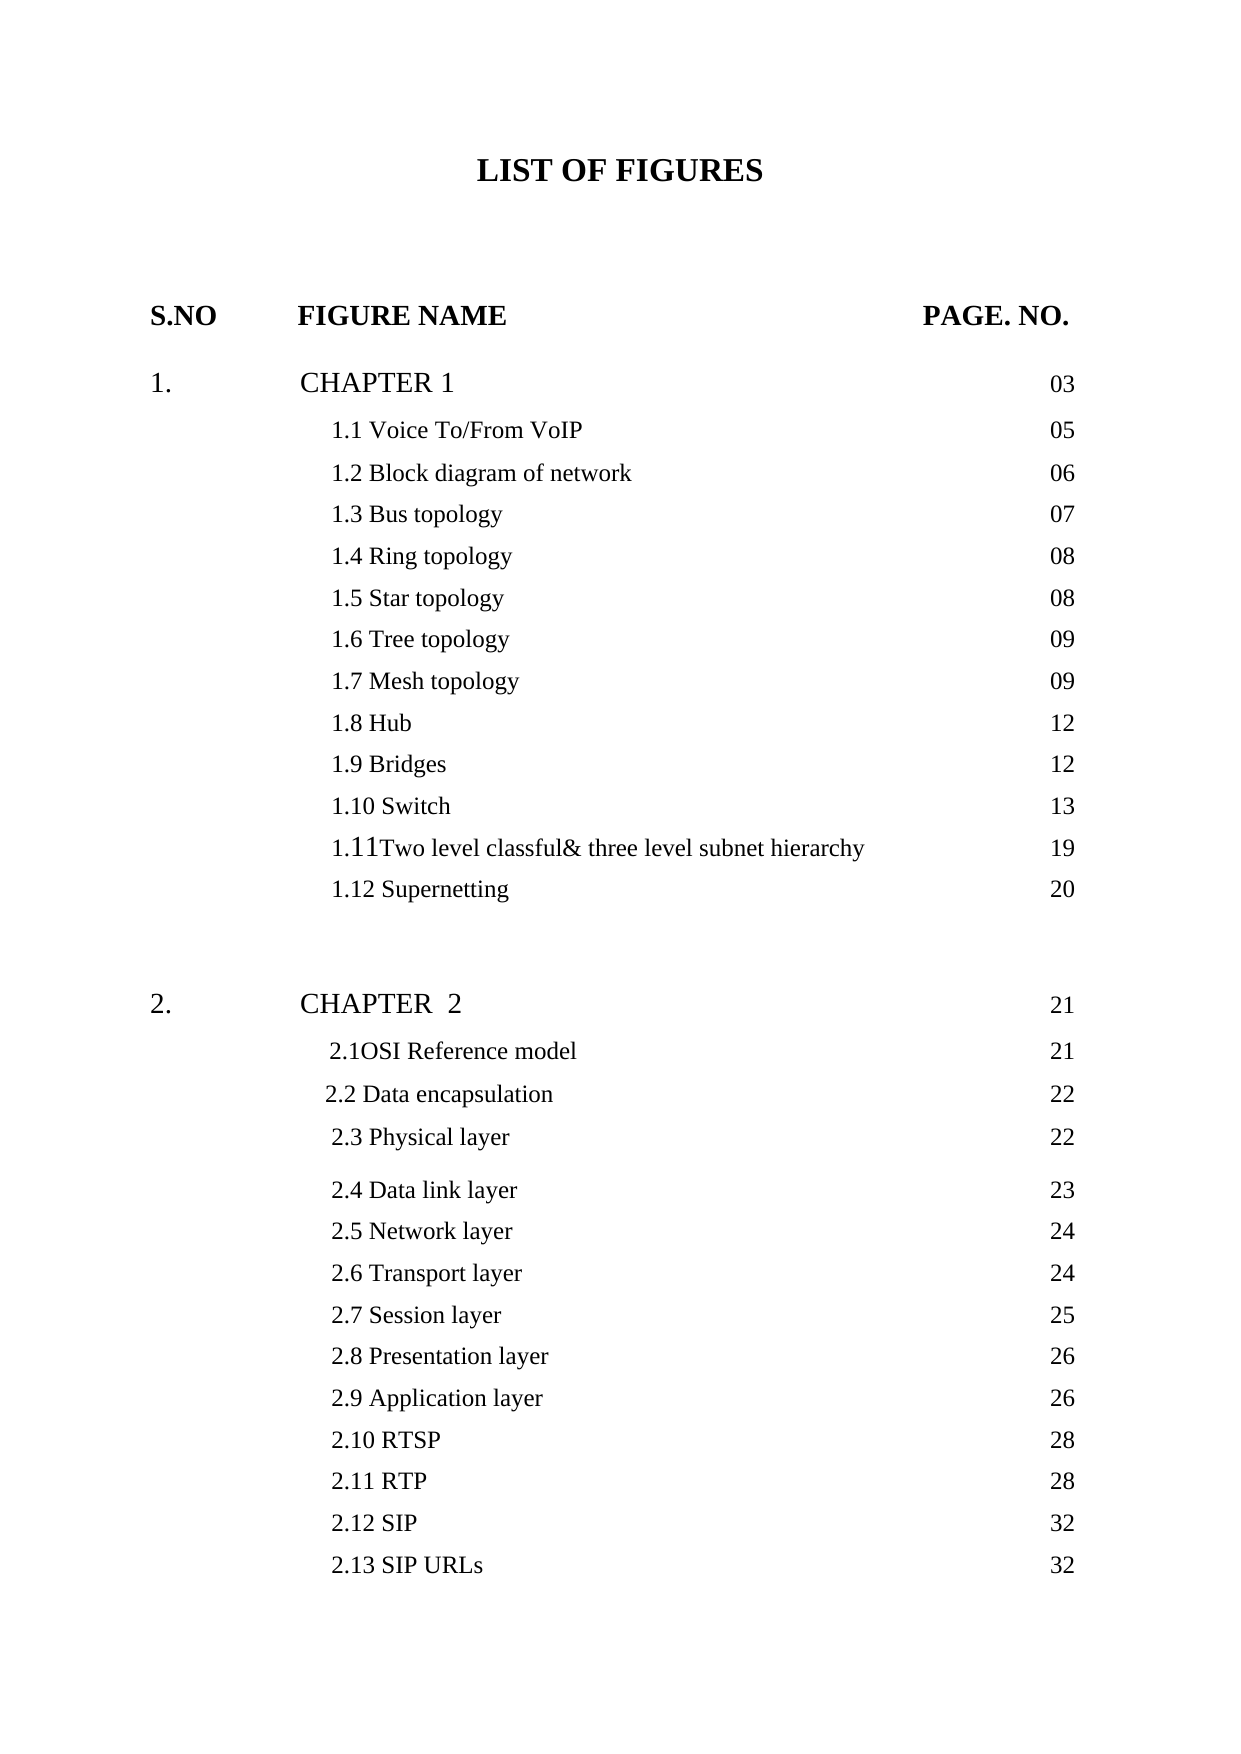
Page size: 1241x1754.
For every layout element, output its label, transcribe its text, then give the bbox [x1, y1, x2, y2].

text 2. CHAPTER 2 21 [150, 986, 1090, 1019]
text 2.3 Physical layer 22 [150, 1122, 1090, 1151]
text 1.4 Ring topology 08 [150, 544, 1090, 569]
text 1.11Two level classful& three level subnet hierarchy 19 [150, 836, 1090, 861]
text 1. CHAPTER 1 03 [150, 365, 1090, 399]
text 1.7 Mesh topology 09 [150, 669, 1090, 694]
text 1.2 Block diagram of network 06 [150, 461, 1090, 486]
text 2.13 SIP URLs 32 [150, 1553, 1090, 1578]
text S.NO FIGURE NAME PAGE. NO. [150, 298, 1090, 332]
text 1.9 Bridges 12 [150, 753, 1090, 778]
text 2.10 RTSP 28 [150, 1428, 1090, 1453]
text 1.12 Supernetting 20 [150, 878, 1090, 928]
text 2.9 Application layer 26 [150, 1386, 1090, 1411]
text 1.8 Hub 12 [150, 711, 1090, 736]
text LIST OF FIGURES [150, 150, 1090, 188]
text 1.5 Star topology 08 [150, 586, 1090, 611]
text 2.12 SIP 32 [150, 1511, 1090, 1536]
text 2.8 Presentation layer 26 [150, 1345, 1090, 1370]
text 2.7 Session layer 25 [150, 1303, 1090, 1328]
text 2.6 Transport layer 24 [150, 1261, 1090, 1286]
text 1.3 Bus topology 07 [150, 503, 1090, 528]
text 1.10 Switch 13 [150, 794, 1090, 819]
text 2.1OSI Reference model 21 2.2 Data encapsulation 22 [150, 1036, 1090, 1108]
text 2.4 Data link layer 23 [150, 1178, 1090, 1203]
text 2.11 RTP 28 [150, 1470, 1090, 1495]
text 2.5 Network layer 24 [150, 1220, 1090, 1245]
text 1.1 Voice To/From VoIP 05 [150, 416, 1090, 444]
text 1.6 Tree topology 09 [150, 628, 1090, 653]
